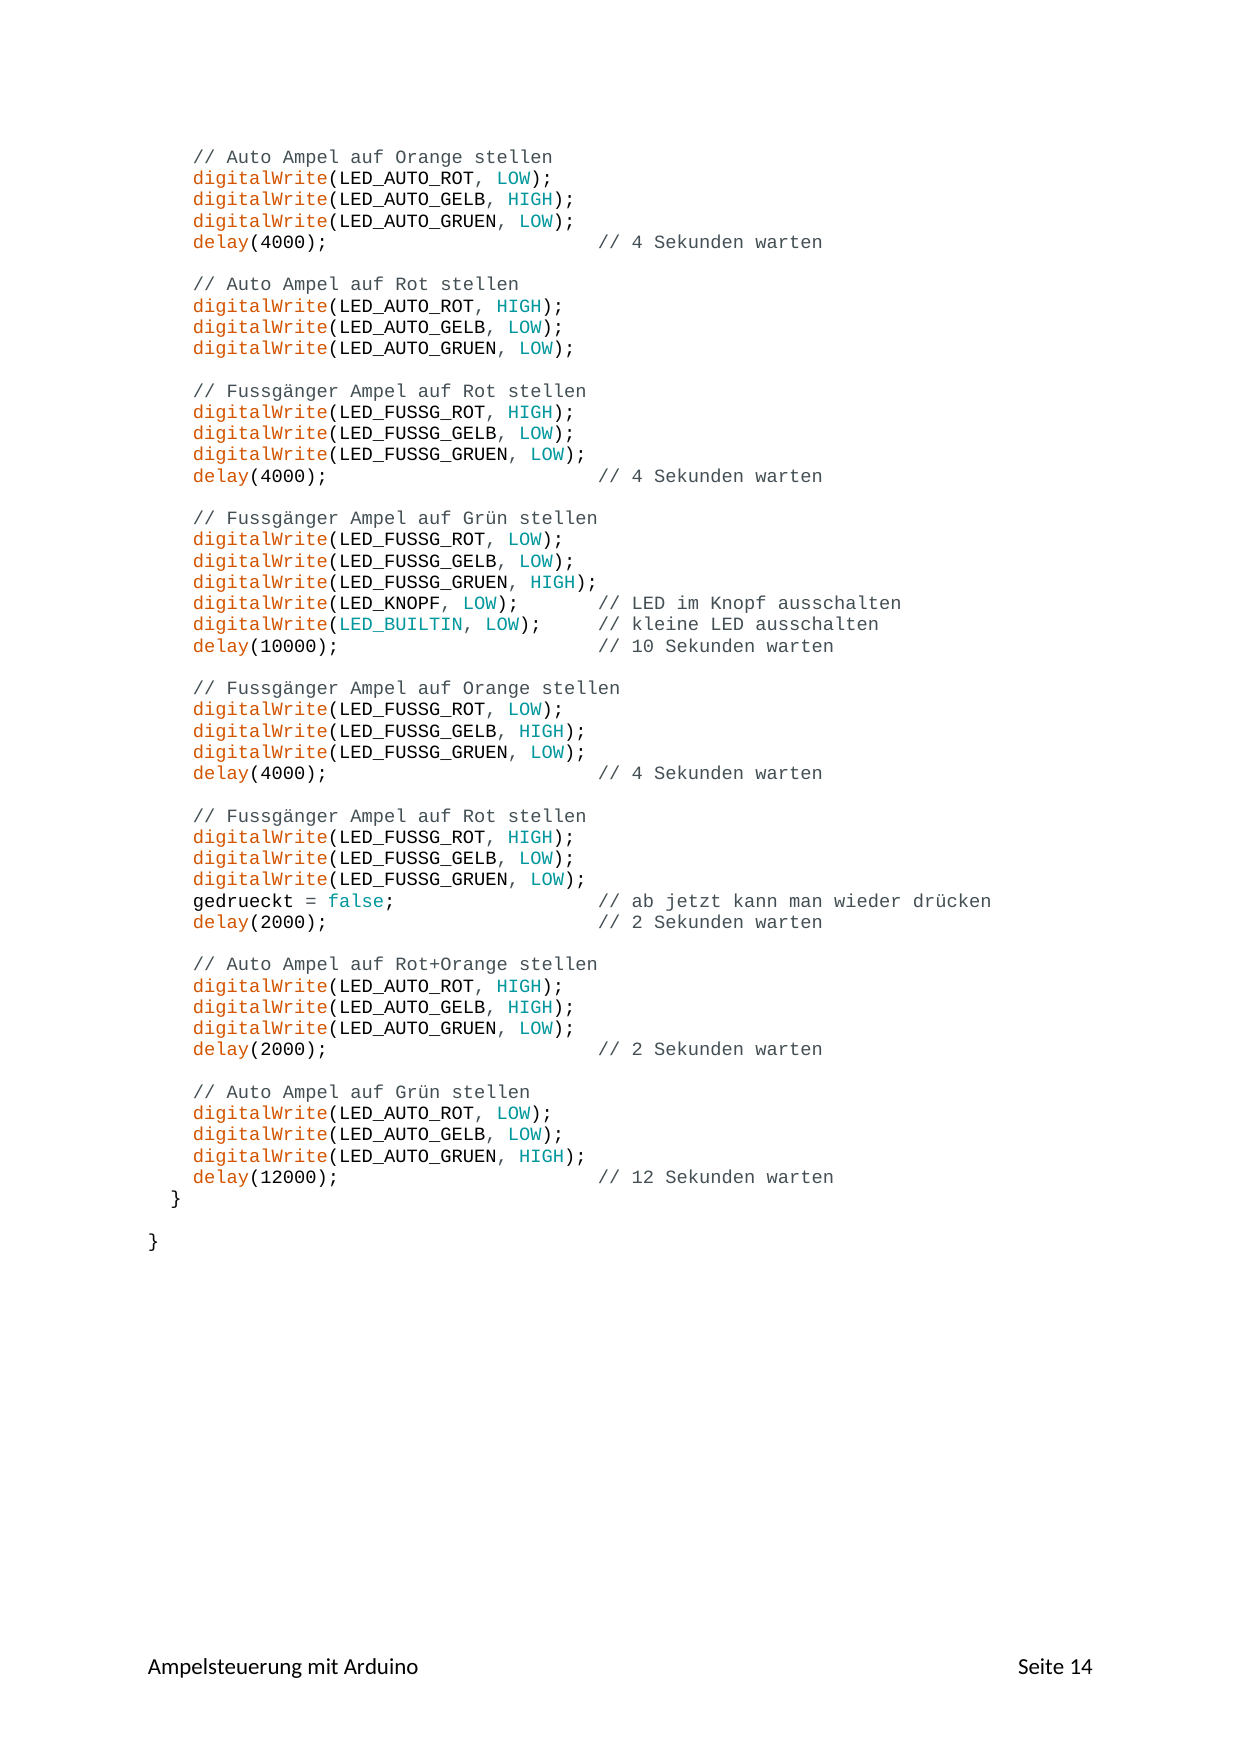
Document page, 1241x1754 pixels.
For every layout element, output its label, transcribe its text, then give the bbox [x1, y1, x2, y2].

text delay(12000); // 12 Sekunden warten [148, 1168, 1093, 1189]
text digitalWrite(LED_AUTO_GELB, HIGH); [148, 190, 1093, 211]
text gedrueckt = false; // ab jetzt kann man wieder drücken [148, 891, 1093, 913]
text // Fussgänger Ampel auf Orange stellen [148, 679, 1093, 700]
text delay(2000); // 2 Sekunden warten [148, 1040, 1093, 1061]
text delay(10000); // 10 Sekunden warten [148, 636, 1093, 658]
text digitalWrite(LED_AUTO_ROT, LOW); [148, 1104, 1093, 1125]
text digitalWrite(LED_FUSSG_GELB, LOW); [148, 551, 1093, 573]
text digitalWrite(LED_FUSSG_ROT, HIGH); [148, 828, 1093, 849]
text delay(4000); // 4 Sekunden warten [148, 466, 1093, 488]
text // Auto Ampel auf Rot stellen [148, 275, 1093, 296]
text digitalWrite(LED_FUSSG_GELB, LOW); [148, 424, 1093, 445]
text // Fussgänger Ampel auf Rot stellen [148, 381, 1093, 403]
text digitalWrite(LED_AUTO_GELB, HIGH); [148, 998, 1093, 1019]
text digitalWrite(LED_AUTO_ROT, HIGH); [148, 976, 1093, 998]
text digitalWrite(LED_AUTO_GRUEN, HIGH); [148, 1146, 1093, 1168]
text digitalWrite(LED_FUSSG_ROT, HIGH); [148, 403, 1093, 424]
text digitalWrite(LED_FUSSG_ROT, LOW); [148, 530, 1093, 551]
text digitalWrite(LED_KNOPF, LOW); // LED im Knopf ausschalten [148, 594, 1093, 615]
text // Auto Ampel auf Grün stellen [148, 1083, 1093, 1104]
text digitalWrite(LED_AUTO_GRUEN, LOW); [148, 211, 1093, 233]
text digitalWrite(LED_AUTO_GRUEN, LOW); [148, 339, 1093, 360]
text digitalWrite(LED_FUSSG_GRUEN, LOW); [148, 445, 1093, 466]
text // Fussgänger Ampel auf Rot stellen [148, 806, 1093, 828]
text delay(4000); // 4 Sekunden warten [148, 233, 1093, 254]
text digitalWrite(LED_AUTO_ROT, LOW); [148, 169, 1093, 190]
text digitalWrite(LED_AUTO_ROT, HIGH); [148, 296, 1093, 318]
text digitalWrite(LED_BUILTIN, LOW); // kleine LED ausschalten [148, 615, 1093, 636]
text digitalWrite(LED_FUSSG_GRUEN, HIGH); [148, 573, 1093, 594]
text } [148, 1231, 1093, 1253]
text digitalWrite(LED_AUTO_GELB, LOW); [148, 1125, 1093, 1146]
text delay(4000); // 4 Sekunden warten [148, 764, 1093, 785]
text // Auto Ampel auf Orange stellen [148, 148, 1093, 169]
text delay(2000); // 2 Sekunden warten [148, 913, 1093, 934]
text digitalWrite(LED_FUSSG_GELB, LOW); [148, 849, 1093, 870]
text digitalWrite(LED_FUSSG_ROT, LOW); [148, 700, 1093, 721]
text digitalWrite(LED_FUSSG_GRUEN, LOW); [148, 743, 1093, 764]
text digitalWrite(LED_AUTO_GELB, LOW); [148, 318, 1093, 339]
text digitalWrite(LED_FUSSG_GRUEN, LOW); [148, 870, 1093, 891]
text digitalWrite(LED_AUTO_GRUEN, LOW); [148, 1019, 1093, 1040]
text digitalWrite(LED_FUSSG_GELB, HIGH); [148, 721, 1093, 743]
text // Auto Ampel auf Rot+Orange stellen [148, 955, 1093, 976]
text // Fussgänger Ampel auf Grün stellen [148, 509, 1093, 530]
text } [148, 1189, 1093, 1210]
